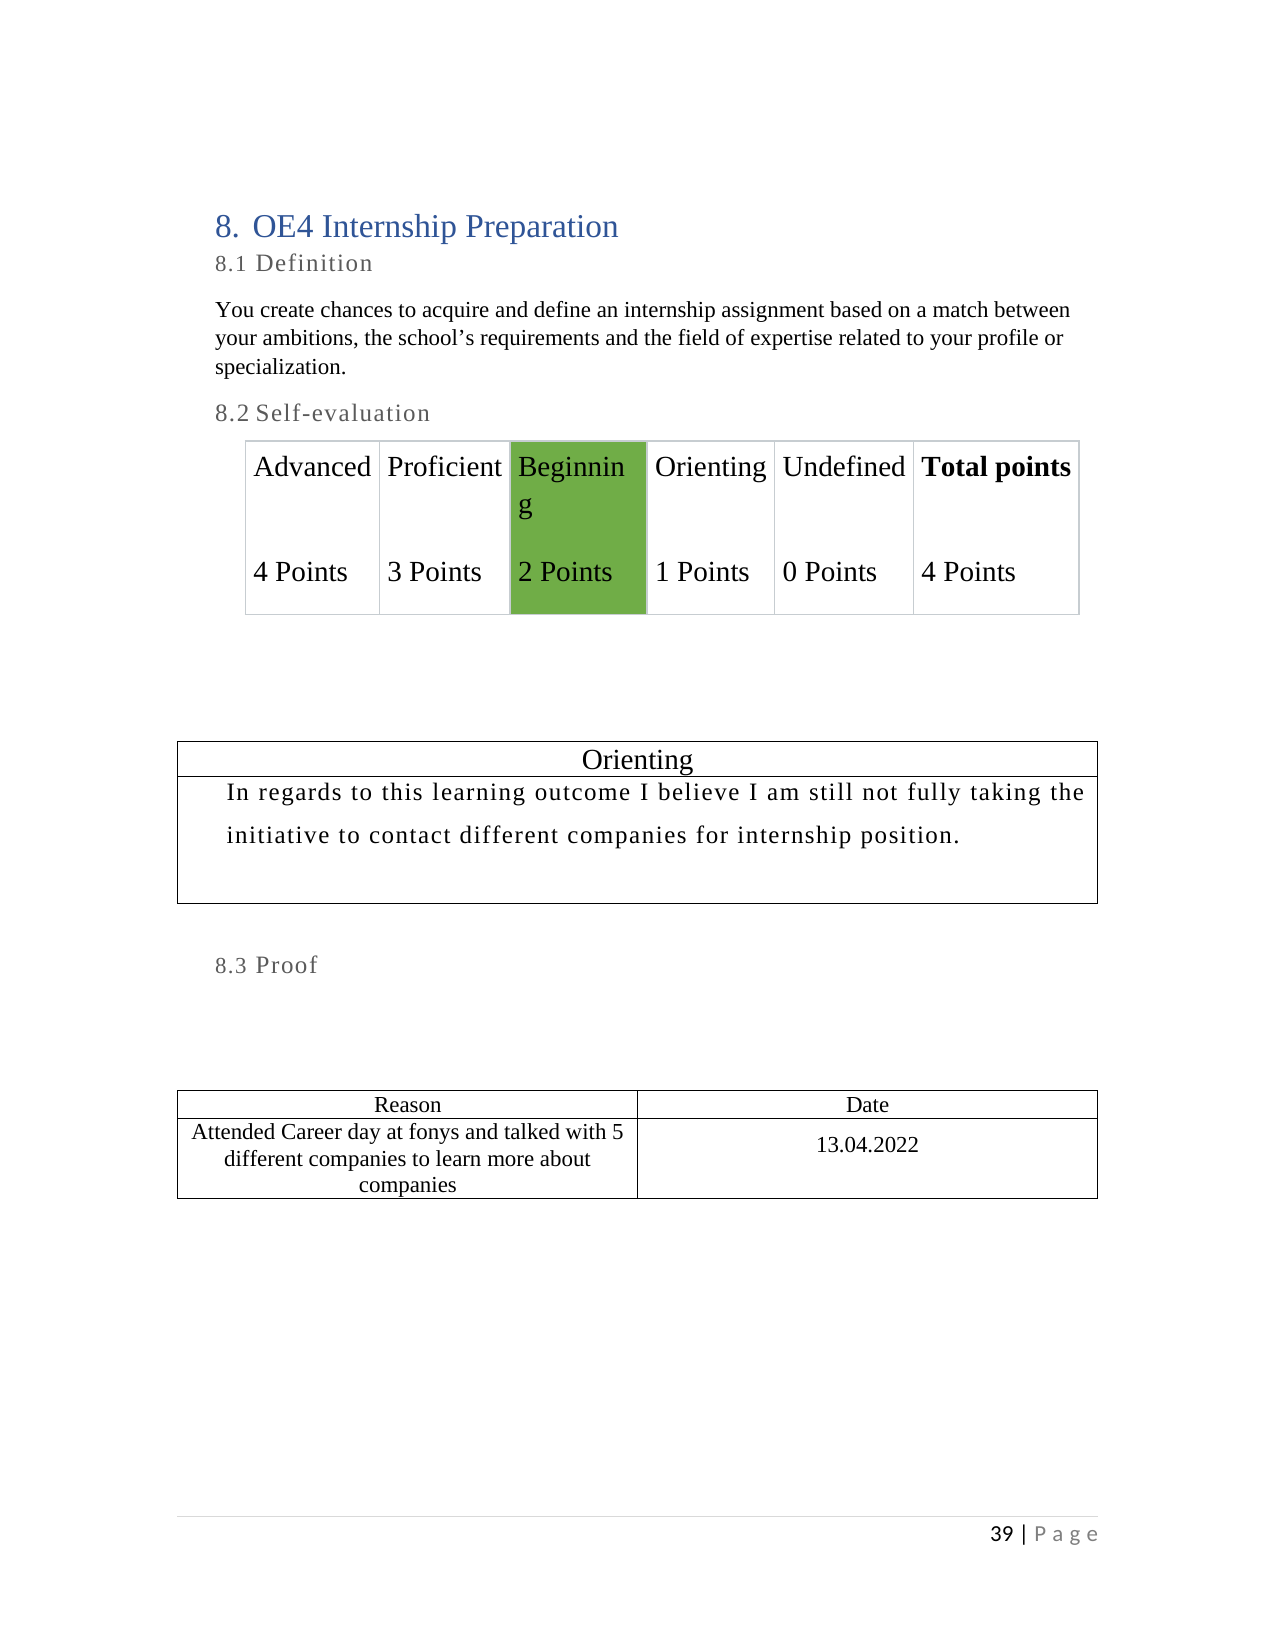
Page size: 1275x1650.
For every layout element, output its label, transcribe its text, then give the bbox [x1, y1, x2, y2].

table_header Reason [178, 1091, 637, 1117]
table_header Orienting [648, 442, 774, 546]
table_cell 2 Points [511, 546, 646, 614]
table_cell 3 Points [380, 546, 509, 614]
table_cell 4 Points [246, 546, 379, 614]
table_cell 1 Points [648, 546, 774, 614]
table_cell 4 Points [914, 546, 1078, 614]
subtitle Definition [215, 248, 1098, 277]
subtitle OE4 Internship Preparation [215, 207, 1098, 245]
table_cell In regards to this learning outcome I believe I am still not fully taking the initiative to contact different companies for internship position. [178, 777, 1097, 902]
table_cell 0 Points [775, 546, 913, 614]
table_header Beginning [511, 442, 646, 546]
subtitle Proof [215, 950, 1098, 979]
table_header Undefined [775, 442, 913, 546]
table_header Advanced [246, 442, 379, 546]
table_header Total points [914, 442, 1078, 546]
table_header Orienting [178, 742, 1097, 776]
subtitle Self-evaluation [215, 398, 1098, 427]
table_cell Attended Career day at fonys and talked with 5 different companies to learn more about companies [178, 1119, 637, 1197]
table_header Proficient [380, 442, 509, 546]
text You create chances to acquire and define an internship assignment based on a match between your ambitions, the school’s requirements and the field of expertise related to your profile or specialization. [215, 296, 1098, 379]
table_cell 13.04.2022 [638, 1119, 1097, 1197]
table_header Date [638, 1091, 1097, 1117]
